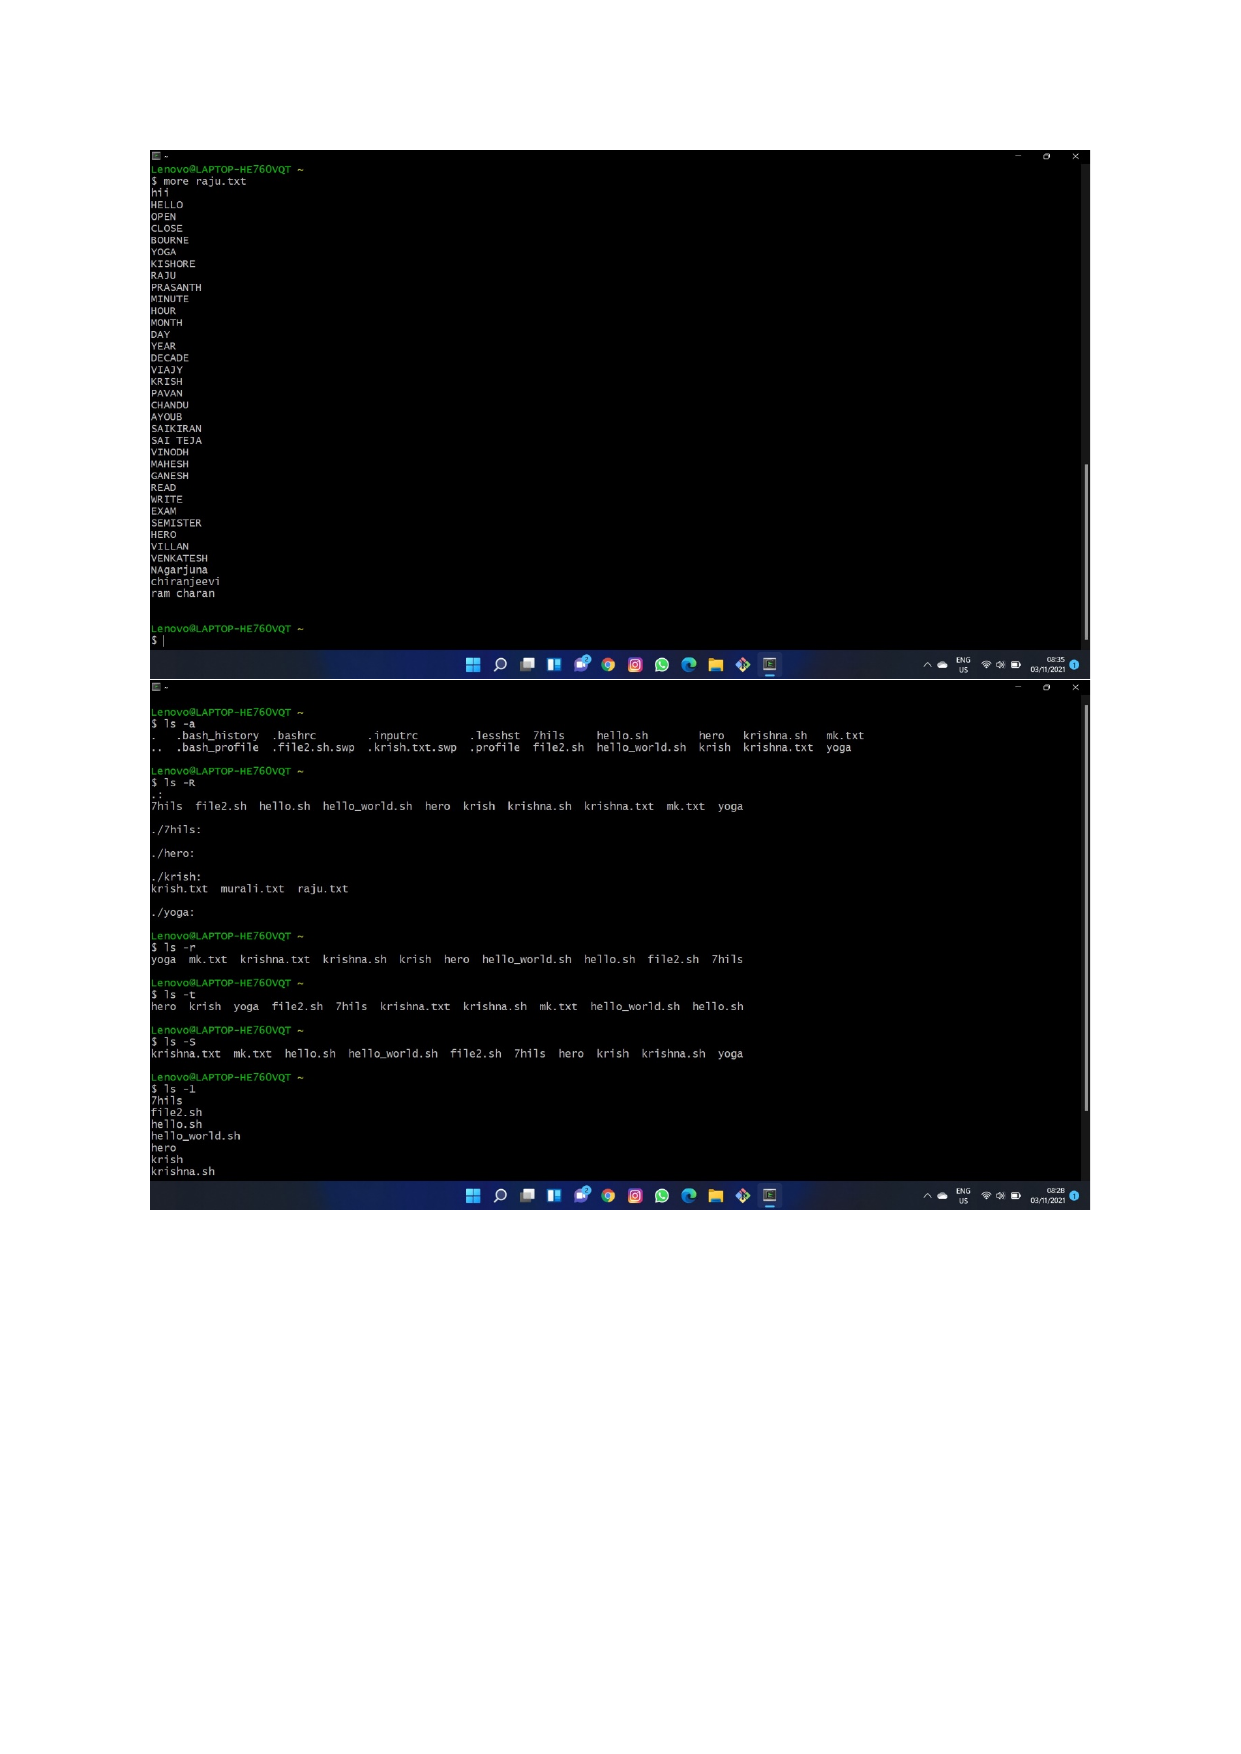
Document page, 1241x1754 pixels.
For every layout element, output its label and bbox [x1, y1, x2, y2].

picture [150, 150, 1091, 679]
picture [150, 680, 1091, 1210]
